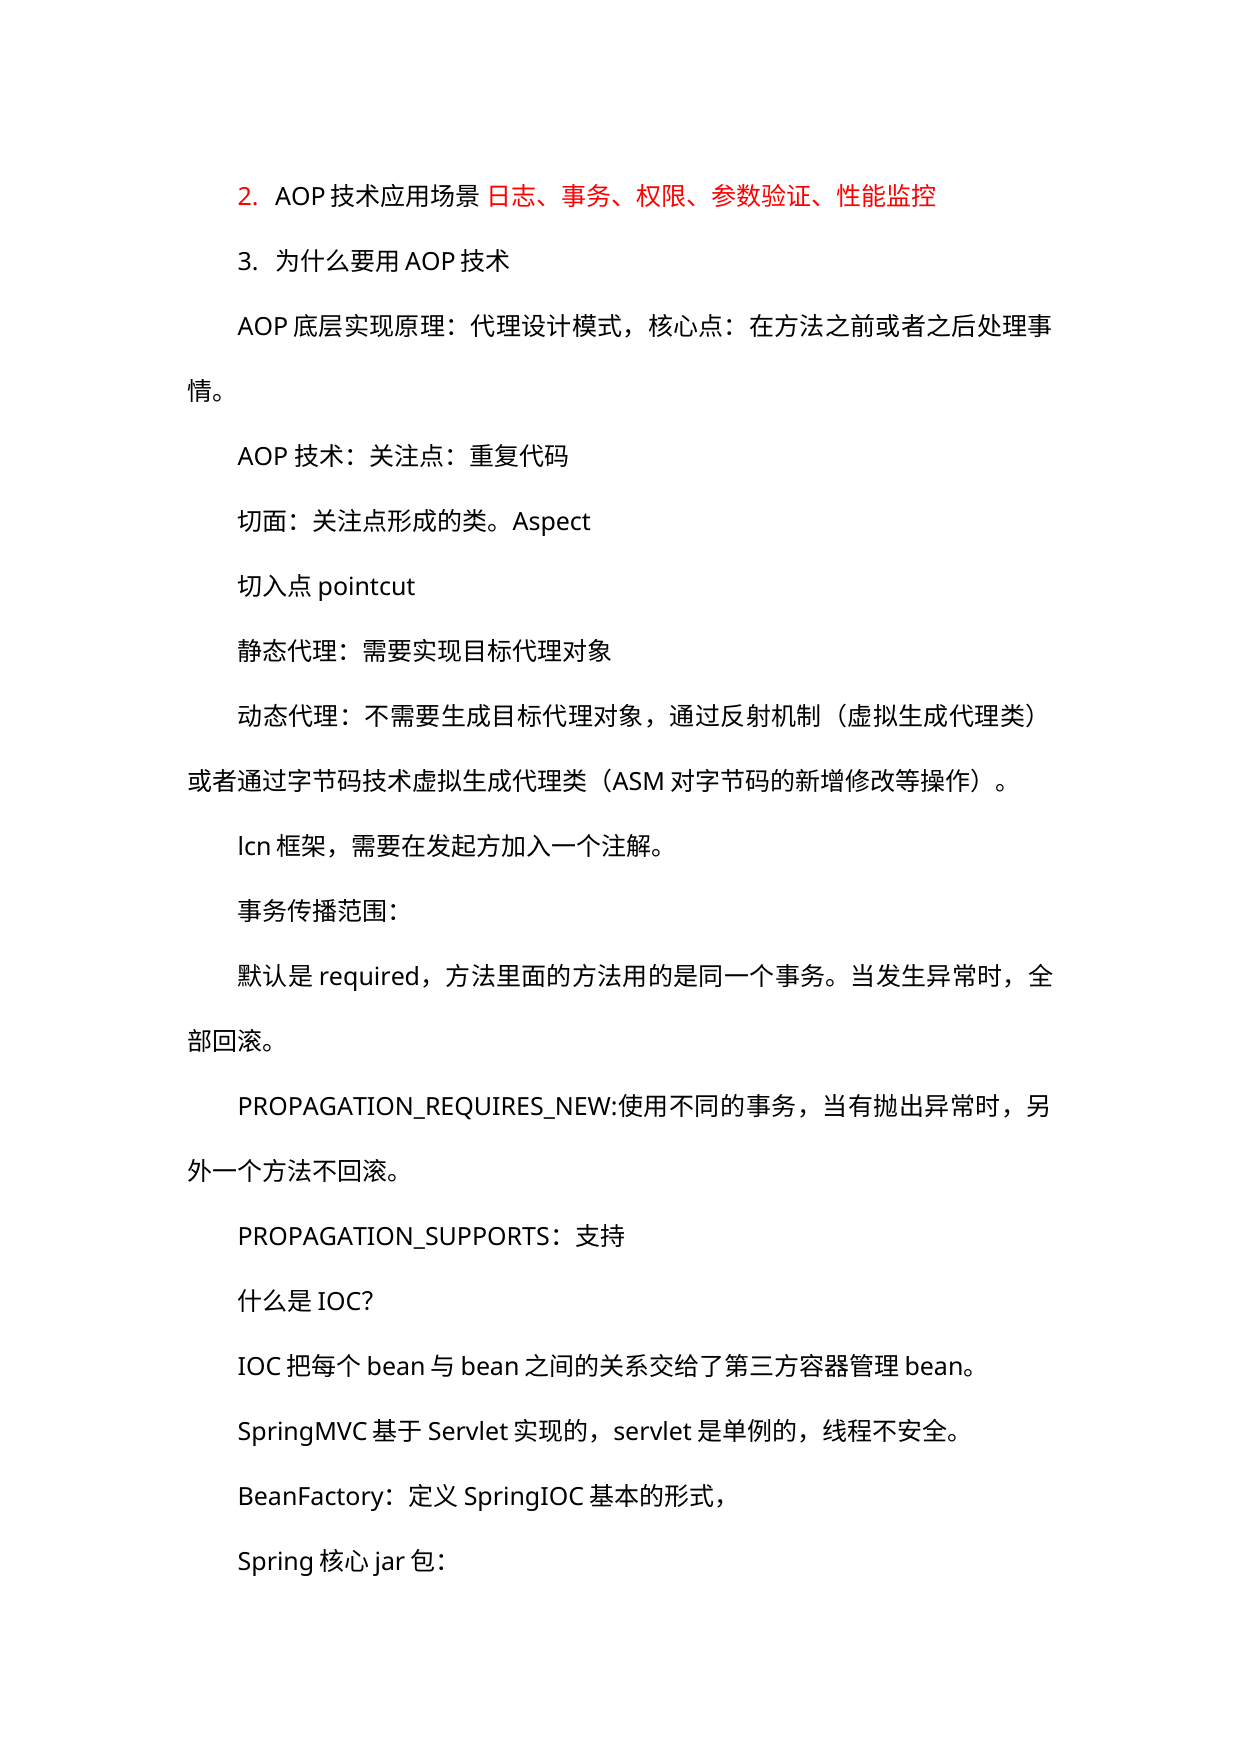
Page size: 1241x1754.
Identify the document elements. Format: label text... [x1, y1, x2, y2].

text SpringMVC基于Servlet实现的，servlet是单例的，线程不安全。 [187, 1397, 1053, 1462]
text 切入点pointcut [187, 552, 1053, 617]
text AOP底层实现原理：代理设计模式，核心点：在方法之前或者之后处理事情。 [187, 292, 1053, 422]
text 切面：关注点形成的类。Aspect [187, 487, 1053, 552]
text IOC把每个bean与bean之间的关系交给了第三方容器管理bean。 [187, 1332, 1053, 1397]
list 为什么要用AOP技术 [187, 227, 1053, 292]
text PROPAGATION_REQUIRES_NEW:使用不同的事务，当有抛出异常时，另外一个方法不回滚。 [187, 1072, 1053, 1202]
text Spring核心jar包： [187, 1527, 1053, 1592]
text 动态代理：不需要生成目标代理对象，通过反射机制（虚拟生成代理类）或者通过字节码技术虚拟生成代理类（ASM对字节码的新增修改等操作）。 [187, 682, 1053, 812]
text BeanFactory：定义SpringIOC基本的形式， [187, 1462, 1053, 1527]
text 什么是IOC？ [187, 1267, 1053, 1332]
list AOP技术应用场景 日志、事务、权限、参数验证、性能监控 [187, 162, 1053, 227]
text 事务传播范围： [187, 877, 1053, 942]
text PROPAGATION_SUPPORTS：支持 [187, 1202, 1053, 1267]
text 静态代理：需要实现目标代理对象 [187, 617, 1053, 682]
text 默认是required，方法里面的方法用的是同一个事务。当发生异常时，全部回滚。 [187, 942, 1053, 1072]
text lcn框架，需要在发起方加入一个注解。 [187, 812, 1053, 877]
text AOP 技术：关注点：重复代码 [187, 422, 1053, 487]
